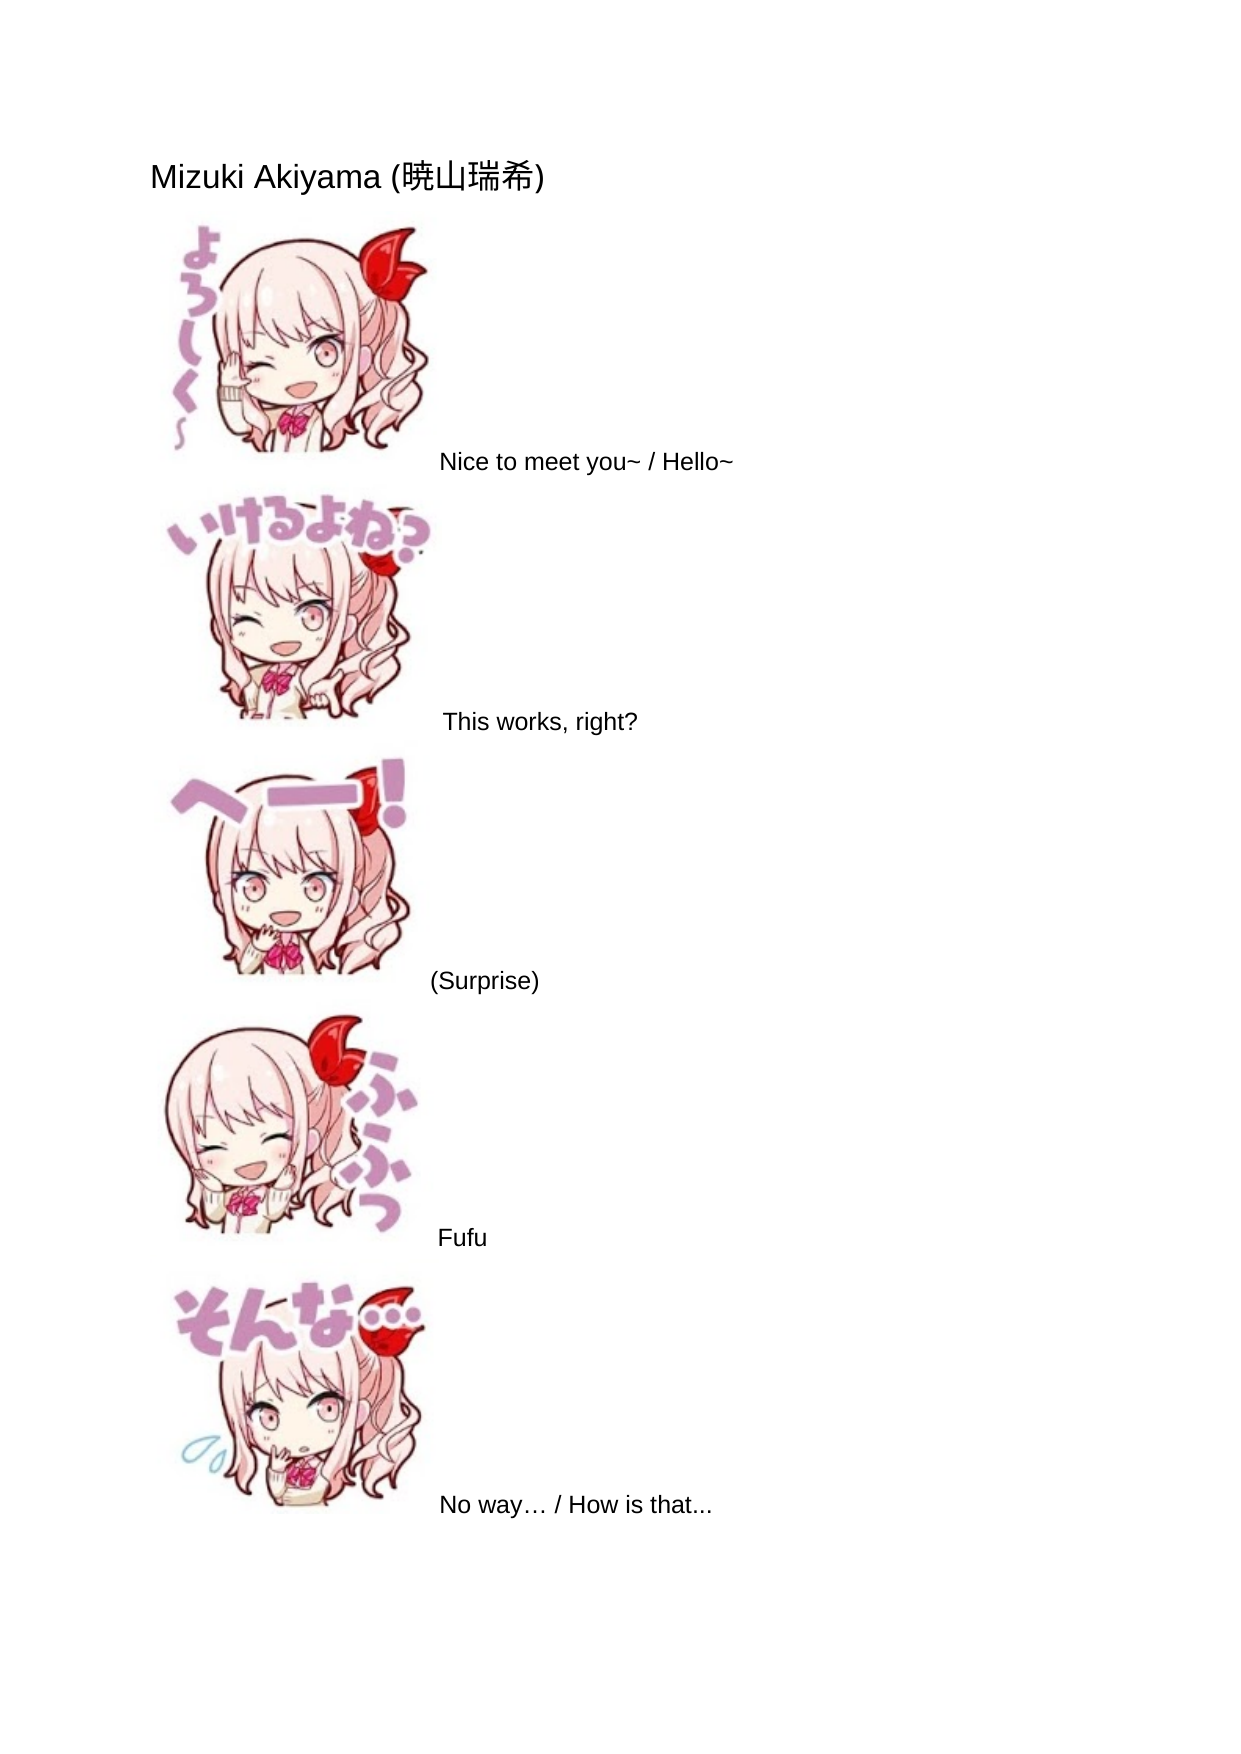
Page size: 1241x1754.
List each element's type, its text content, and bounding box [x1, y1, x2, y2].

subtitle Mizuki Akiyama (暁山瑞希) [150, 150, 401, 198]
picture [150, 211, 439, 471]
picture [150, 739, 430, 990]
picture [150, 999, 438, 1246]
picture [150, 480, 443, 730]
picture [150, 1255, 439, 1514]
subtitle Mizuki Akiyama (暁山瑞希) [534, 150, 1090, 198]
